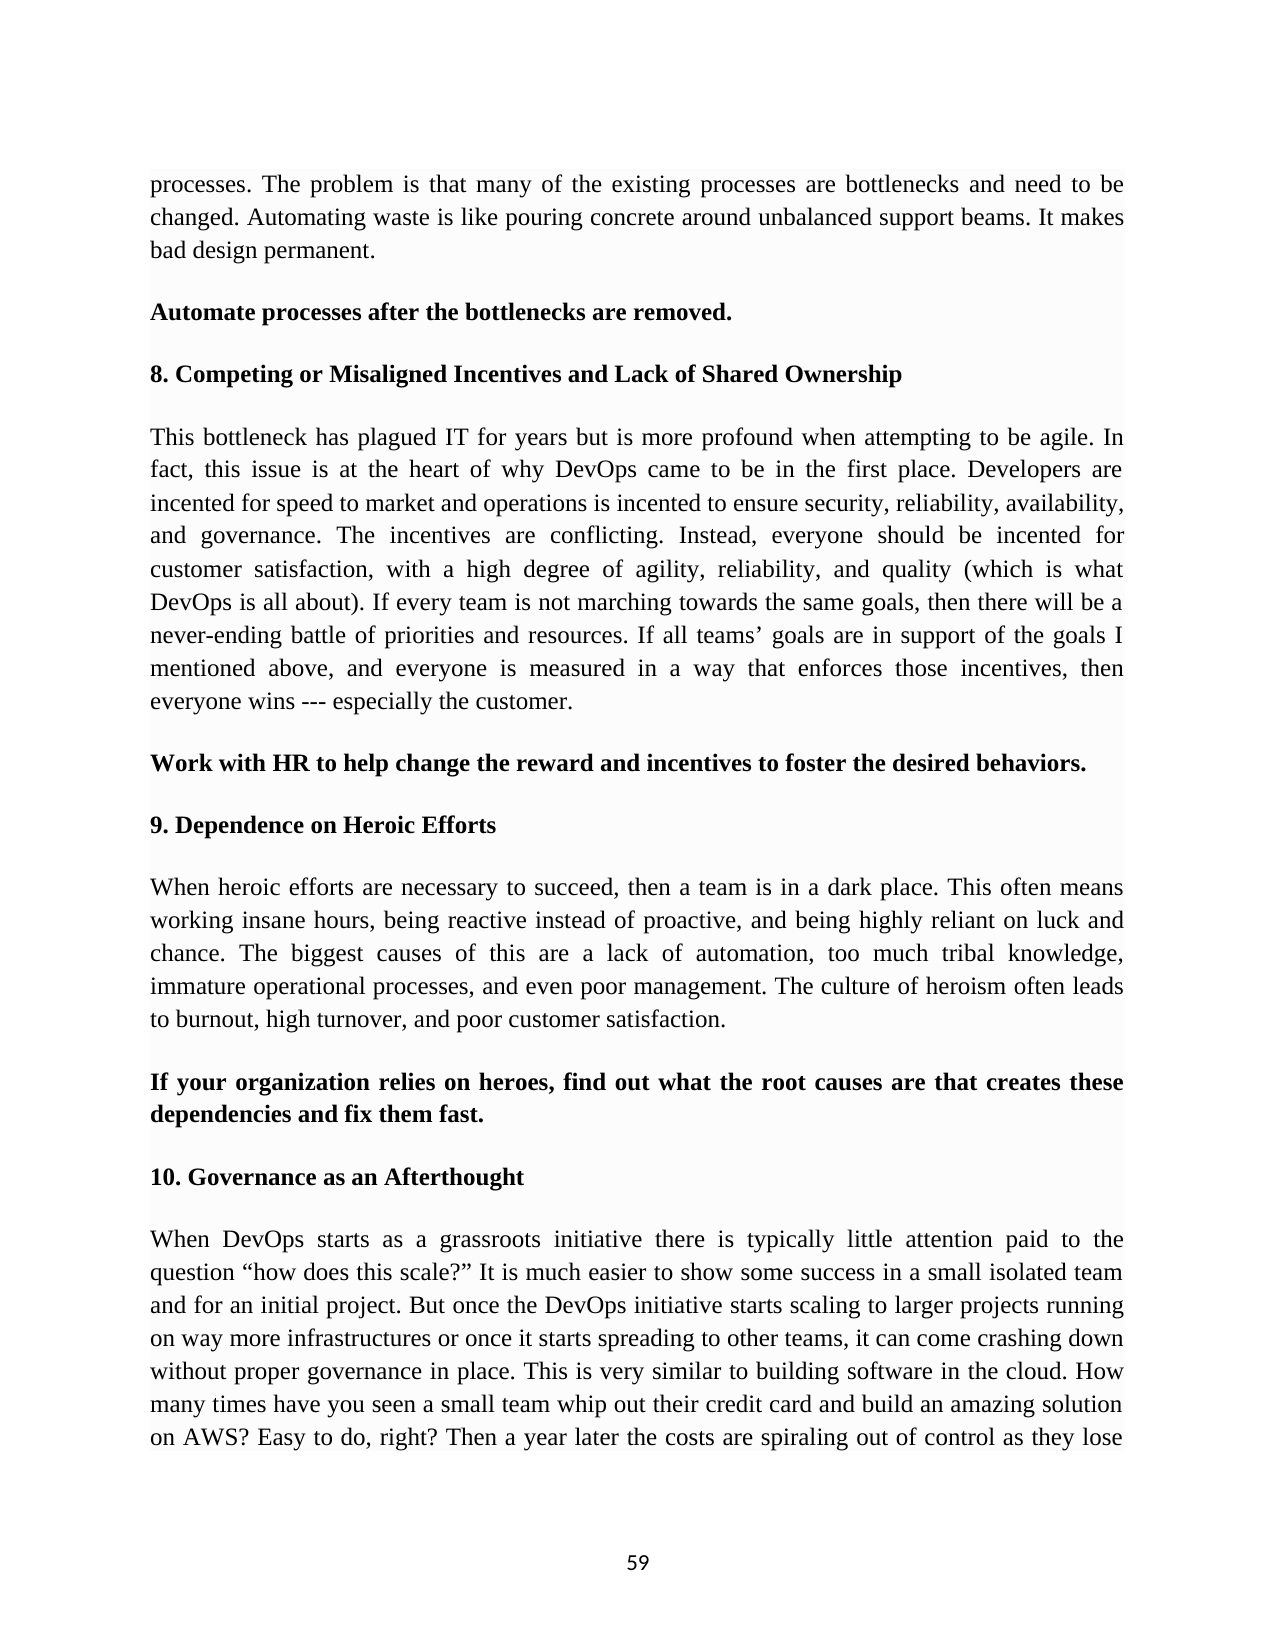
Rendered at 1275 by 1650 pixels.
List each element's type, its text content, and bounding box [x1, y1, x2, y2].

text Automate processes after the bottlenecks are removed. [150, 297, 1125, 326]
subtitle 9. Dependence on Heroic Efforts [150, 810, 1125, 839]
subtitle 10. Governance as an Afterthought [150, 1162, 1125, 1191]
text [150, 169, 1125, 264]
text This bottleneck has plagued IT for years but is more profound when attempting to be agile. In fact, this issue is at the heart of why DevOps came to be in the first place. Developers are incented for speed to market and operations is incented to ensure security, reliability, availability, and governance. The incentives are conflicting. Instead, everyone should be incented for customer satisfaction, with a high degree of agility, reliability, and quality (which is what DevOps is all about). If every team is not marching towards the same goals, then there will be a never-ending battle of priorities and resources. If all teams’ goals are in support of the goals I mentioned above, and everyone is measured in a way that enforces those incentives, then everyone wins --- especially the customer. [150, 422, 1125, 714]
text When heroic efforts are necessary to succeed, then a team is in a dark place. This often means working insane hours, being reactive instead of proactive, and being highly reliant on luck and chance. The biggest causes of this are a lack of automation, too much tribal knowledge, immature operational processes, and even poor management. The culture of heroism often leads to burnout, high turnover, and poor customer satisfaction. [150, 872, 1125, 1033]
subtitle 8. Competing or Misaligned Incentives and Lack of Shared Ownership [150, 359, 1125, 388]
text If your organization relies on heroes, find out what the root causes are that creates these dependencies and fix them fast. [150, 1067, 1125, 1128]
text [150, 1224, 1125, 1451]
text Work with HR to help change the reward and incentives to foster the desired behaviors. [150, 748, 1125, 777]
